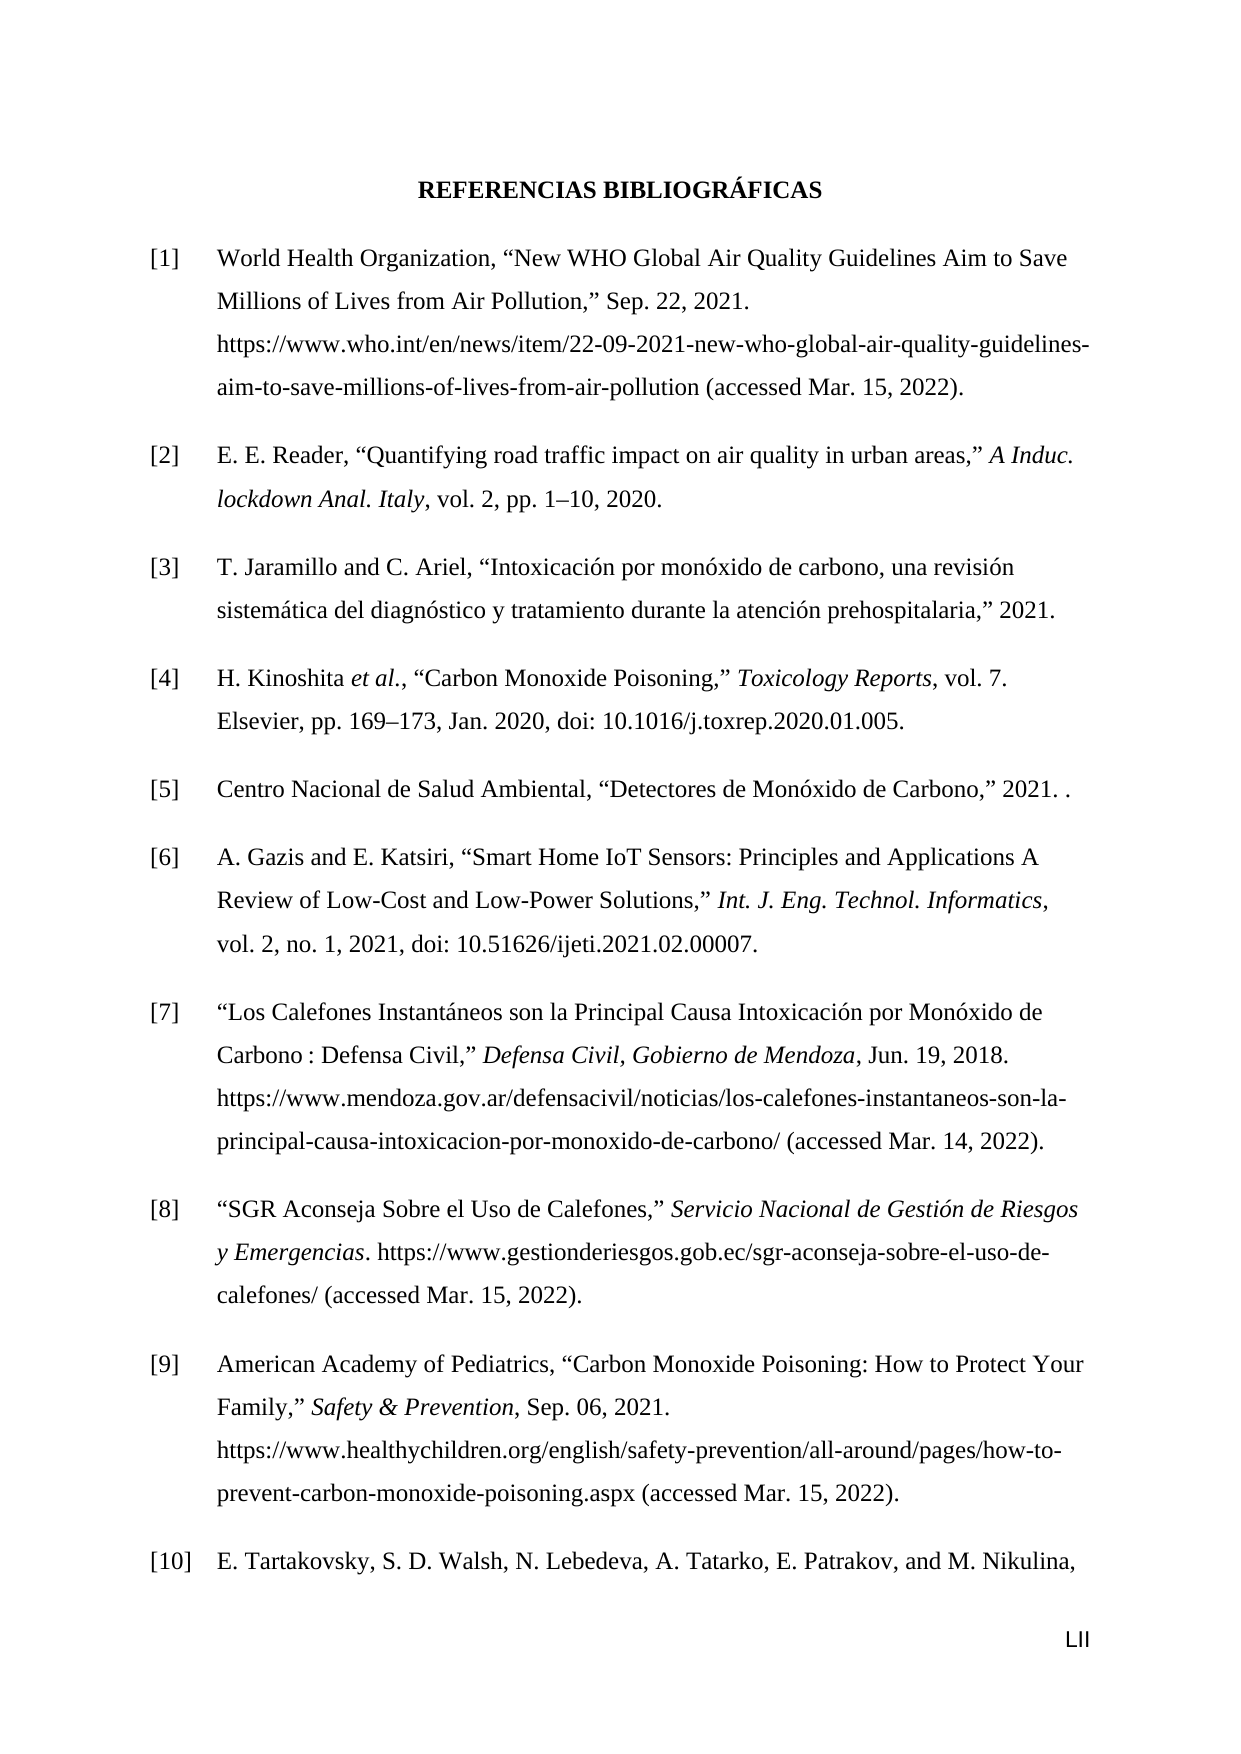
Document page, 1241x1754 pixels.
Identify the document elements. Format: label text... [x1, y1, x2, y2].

text [3] T. Jaramillo and C. Ariel, “Intoxicación por monóxido de carbono, una revisión sistemática del diagnóstico y tratamiento durante la atención prehospitalaria,” 2021. [150, 552, 1090, 624]
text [150, 1546, 1090, 1575]
text [7] “Los Calefones Instantáneos son la Principal Causa Intoxicación por Monóxido de Carbono : Defensa Civil,” Defensa Civil, Gobierno de Mendoza, Jun. 19, 2018. https://www.mendoza.gov.ar/defensacivil/noticias/los-calefones-instantaneos-son-la-principal-causa-intoxicacion-por-monoxido-de-carbono/ (accessed Mar. 14, 2022). [150, 997, 1090, 1155]
text [6] A. Gazis and E. Katsiri, “Smart Home IoT Sensors: Principles and Applications A Review of Low-Cost and Low-Power Solutions,” Int. J. Eng. Technol. Informatics, vol. 2, no. 1, 2021, doi: 10.51626/ijeti.2021.02.00007. [150, 842, 1090, 957]
text [9] American Academy of Pediatrics, “Carbon Monoxide Poisoning: How to Protect Your Family,” Safety & Prevention, Sep. 06, 2021. https://www.healthychildren.org/english/safety-prevention/all-around/pages/how-to-prevent-carbon-monoxide-poisoning.aspx (accessed Mar. 15, 2022). [150, 1349, 1090, 1507]
text [4] H. Kinoshita et al., “Carbon Monoxide Poisoning,” Toxicology Reports, vol. 7. Elsevier, pp. 169–173, Jan. 2020, doi: 10.1016/j.toxrep.2020.01.005. [150, 663, 1090, 735]
text [8] “SGR Aconseja Sobre el Uso de Calefones,” Servicio Nacional de Gestión de Riesgos y Emergencias. https://www.gestionderiesgos.gob.ec/sgr-aconseja-sobre-el-uso-de-calefones/ (accessed Mar. 15, 2022). [150, 1194, 1090, 1309]
text REFERENCIAS BIBLIOGRÁFICAS [150, 175, 1090, 204]
text [1] World Health Organization, “New WHO Global Air Quality Guidelines Aim to Save Millions of Lives from Air Pollution,” Sep. 22, 2021. https://www.who.int/en/news/item/22-09-2021-new-who-global-air-quality-guidelines-aim-to-save-millions-of-lives-from-air-pollution (accessed Mar. 15, 2022). [150, 243, 1090, 401]
text [2] E. E. Reader, “Quantifying road traffic impact on air quality in urban areas,” A Induc. lockdown Anal. Italy, vol. 2, pp. 1–10, 2020. [150, 441, 1090, 512]
text [5] Centro Nacional de Salud Ambiental, “Detectores de Monóxido de Carbono,” 2021. . [150, 774, 1090, 803]
